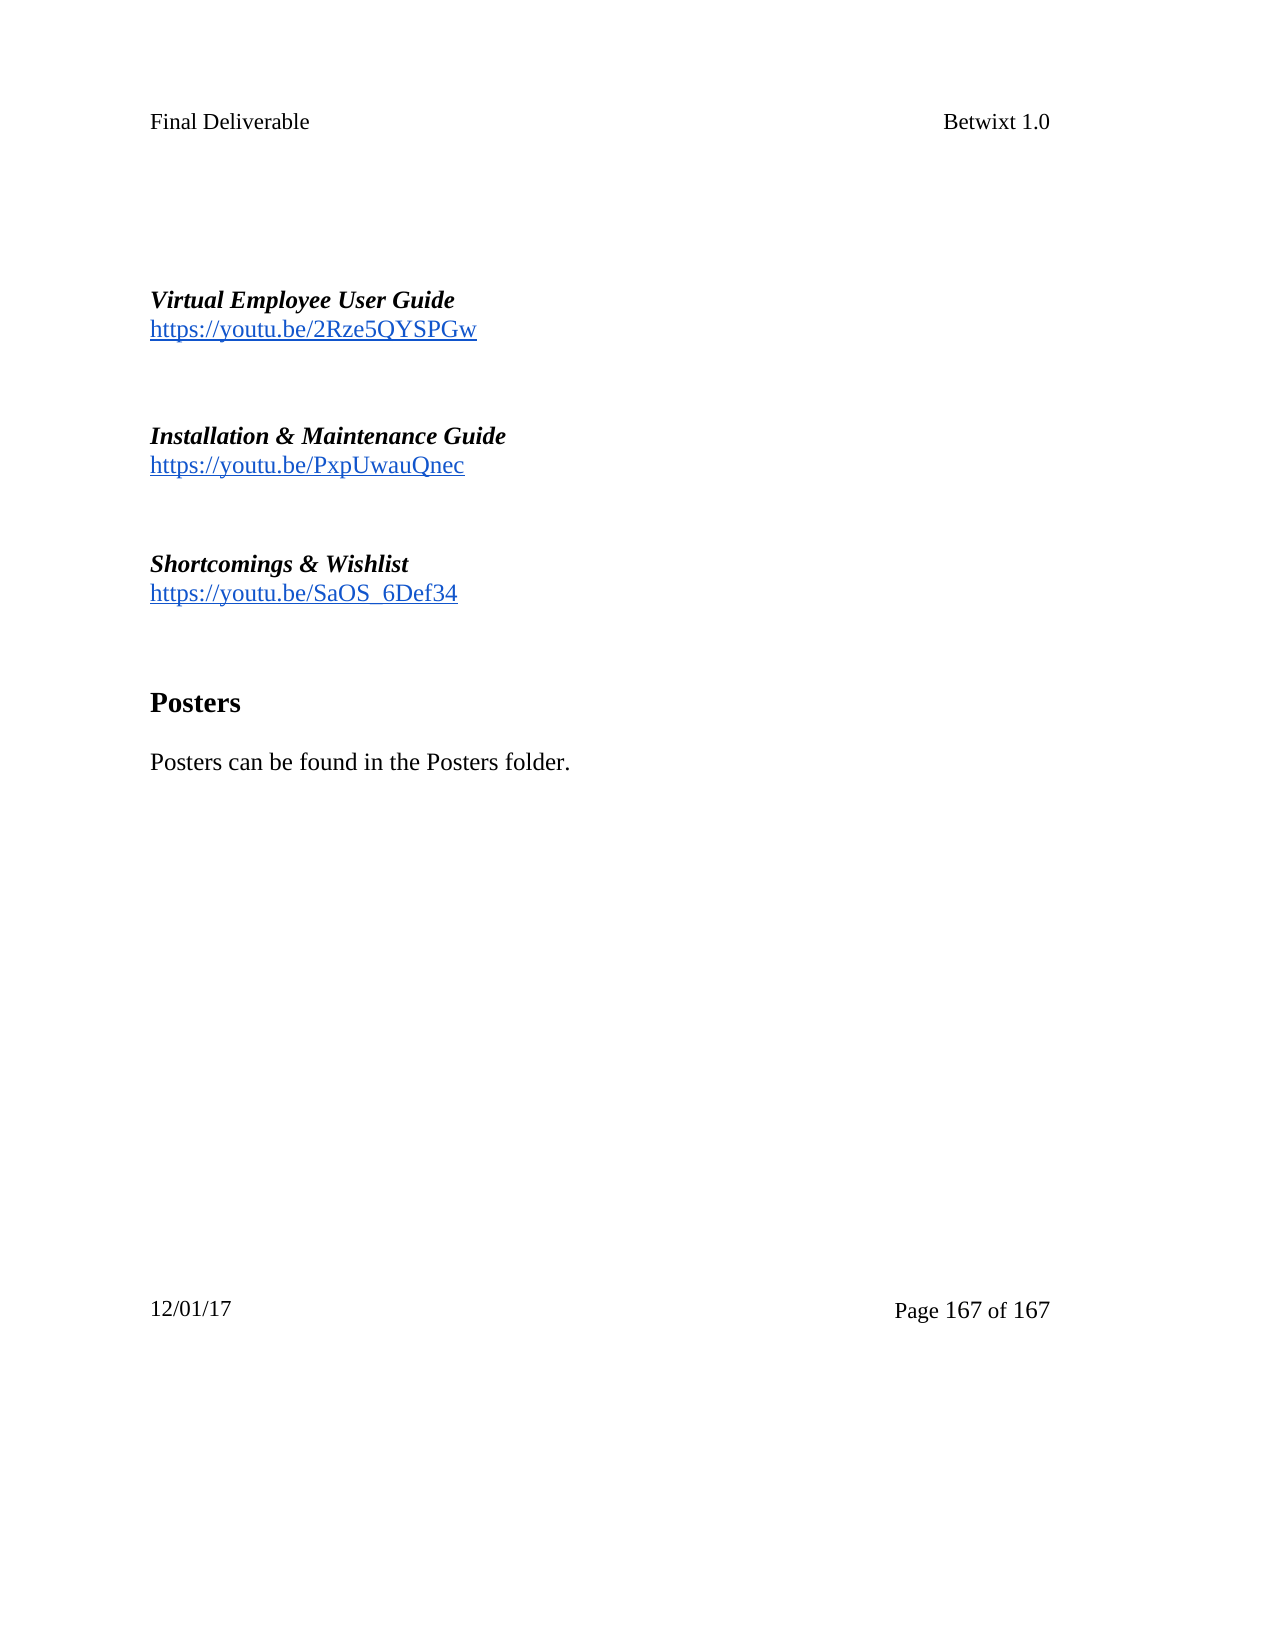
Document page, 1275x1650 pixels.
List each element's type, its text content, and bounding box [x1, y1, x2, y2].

subtitle Virtual Employee User Guide [150, 285, 1125, 314]
text Posters can be found in the Posters folder. [150, 747, 1125, 776]
text https://youtu.be/SaOS_6Def34 [150, 578, 1125, 607]
text https://youtu.be/PxpUwauQnec [150, 450, 1125, 479]
text https://youtu.be/2Rze5QYSPGw [150, 314, 1125, 343]
subtitle Installation & Maintenance Guide [150, 421, 1125, 450]
subtitle Shortcomings & Wishlist [150, 549, 1125, 578]
subtitle Posters [150, 685, 1125, 718]
